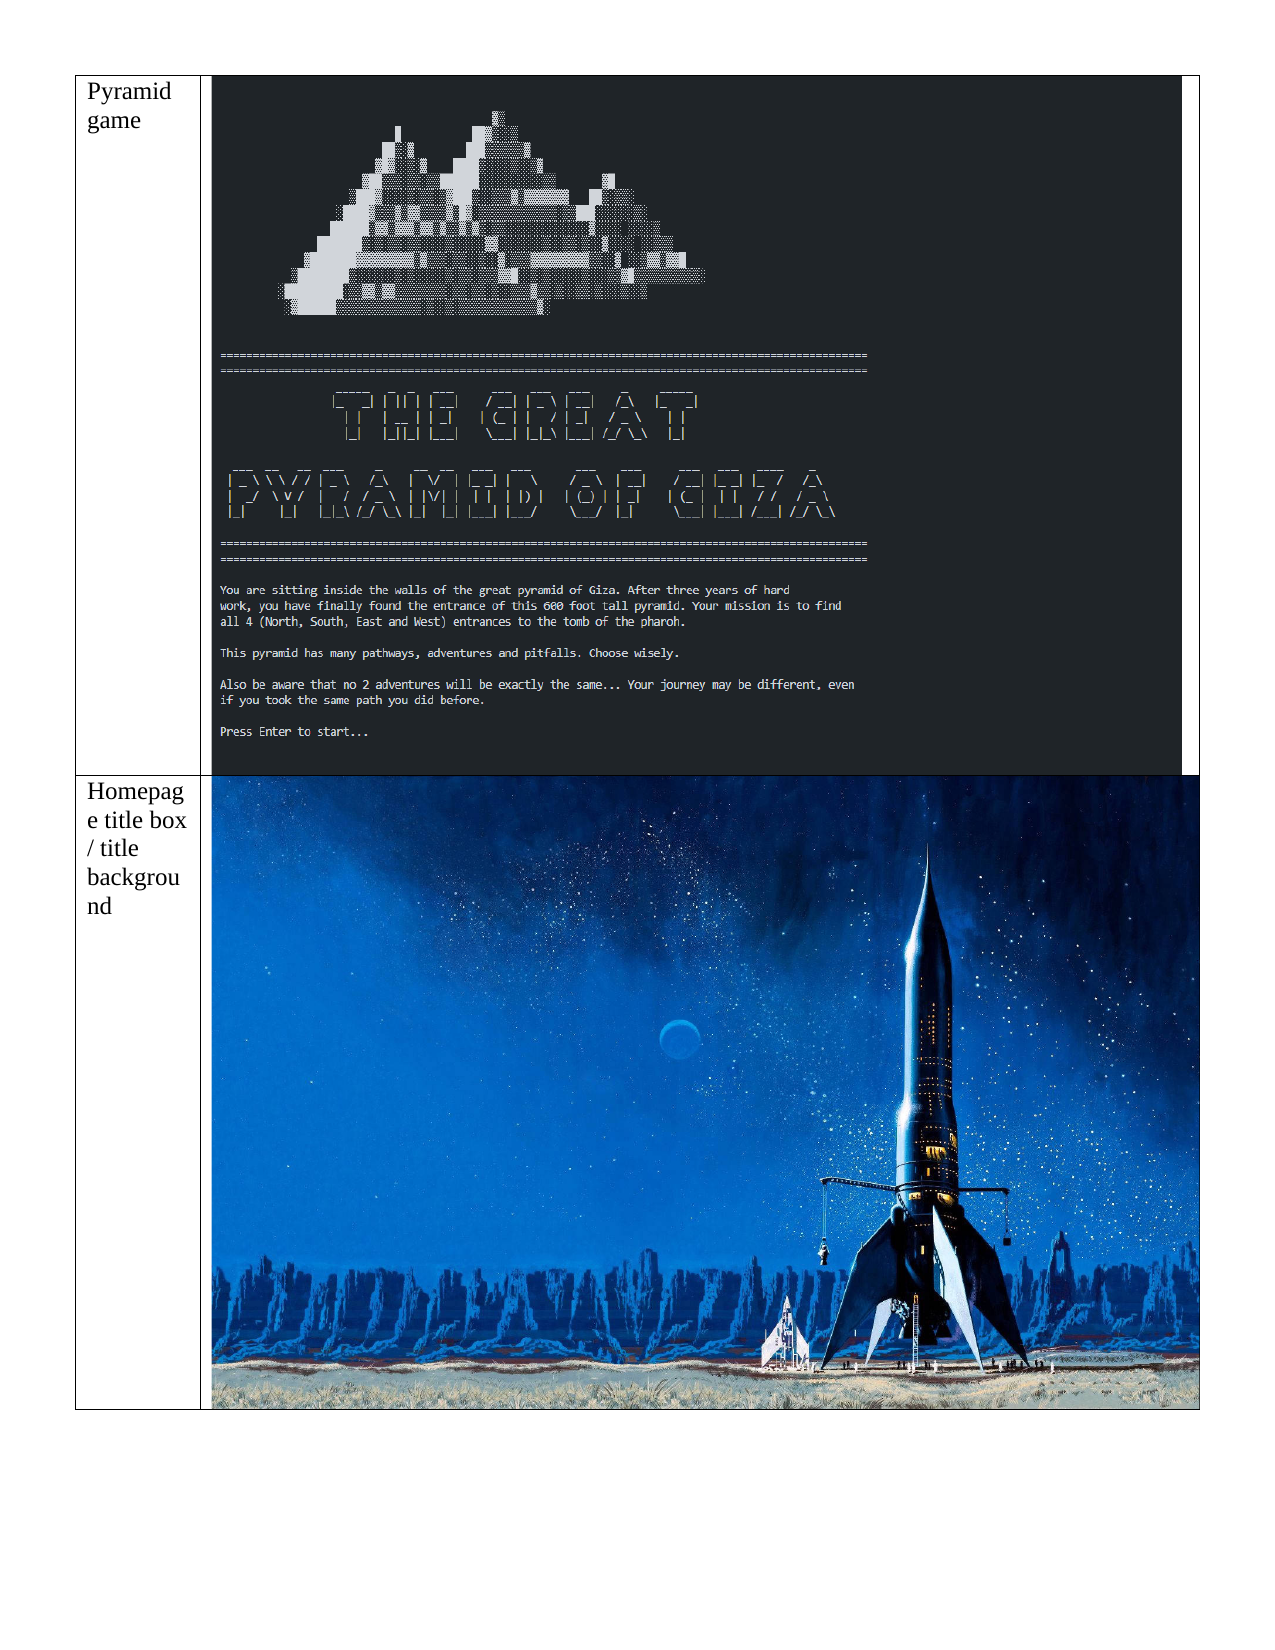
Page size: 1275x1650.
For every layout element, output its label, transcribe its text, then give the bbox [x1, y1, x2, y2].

table_cell [201, 776, 211, 1409]
table_cell Pyramid game [76, 76, 200, 775]
table_cell Homepage title box / title background [76, 776, 200, 1409]
table_cell [201, 76, 211, 775]
table_cell [1182, 76, 1199, 775]
picture [211, 76, 1182, 775]
picture [211, 776, 1200, 1409]
